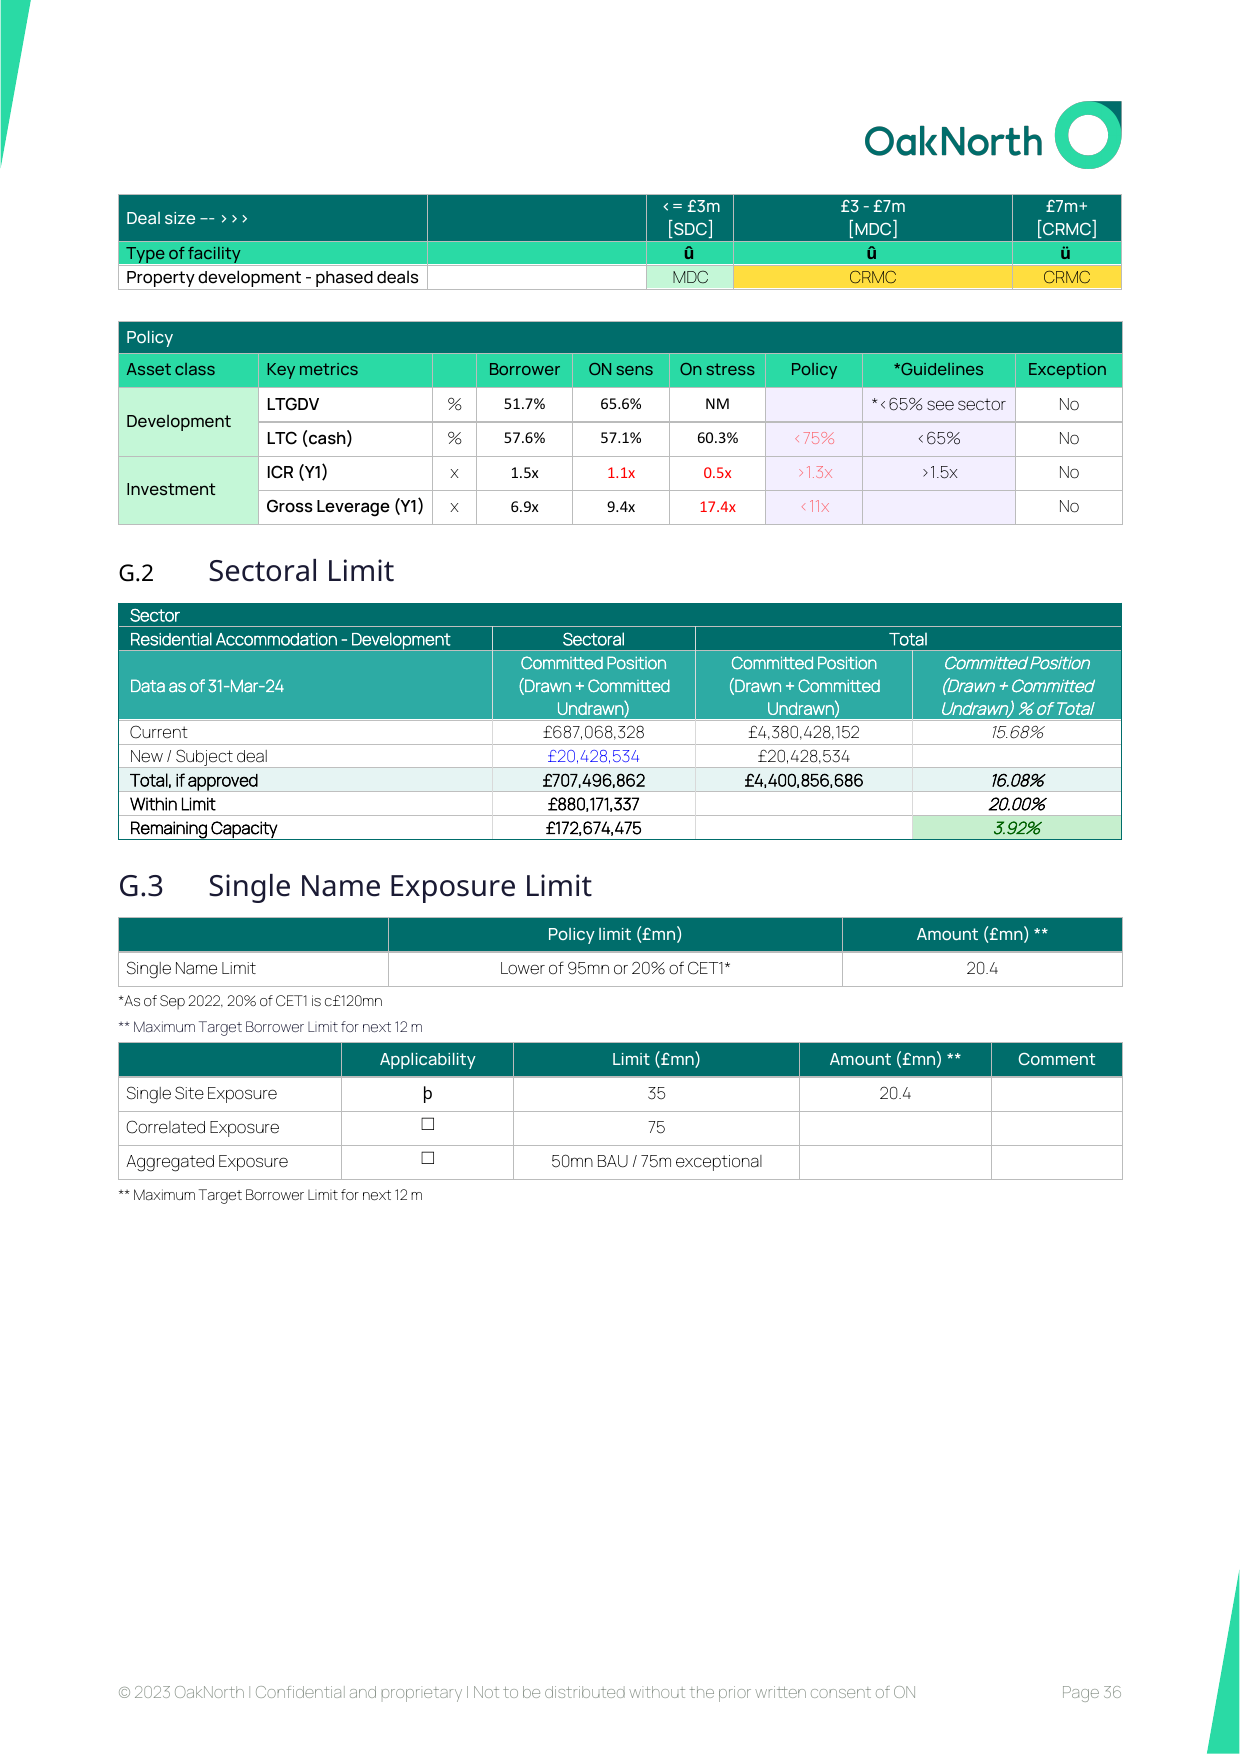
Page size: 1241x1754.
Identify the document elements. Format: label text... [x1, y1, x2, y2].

table_cell £4,400,856,686 [696, 768, 912, 791]
table_cell Committed Position (Drawn + Committed Undrawn) % of Total [913, 651, 1121, 719]
table_cell Single Site Exposure [119, 1078, 341, 1111]
table_cell 20.4 [800, 1078, 991, 1111]
table_cell Aggregated Exposure [119, 1146, 341, 1179]
table_cell 35 [514, 1078, 799, 1111]
table_cell [800, 1146, 991, 1179]
table_cell Current [119, 721, 492, 743]
table_cell 50mn BAU / 75m exceptional [514, 1146, 799, 1179]
table_cell No [1016, 423, 1122, 456]
table_cell [992, 1112, 1122, 1145]
table_cell £3 - £7m [MDC] [734, 195, 1012, 241]
table_cell [428, 242, 646, 264]
table_cell Within Limit [119, 792, 492, 815]
table_cell [992, 1146, 1122, 1179]
table_cell 17.4x [670, 491, 765, 524]
table_cell x [433, 457, 476, 490]
table_cell 15.68% [913, 721, 1121, 743]
table_cell [913, 745, 1121, 767]
table_cell £880,171,337 [493, 792, 695, 815]
table_cell No [1016, 388, 1122, 421]
table_cell Lower of 95mn or 20% of CET1* [389, 953, 842, 986]
table_cell <75% [766, 423, 862, 456]
table_cell £4,380,428,152 [696, 721, 912, 743]
table_cell [428, 266, 646, 288]
table_cell ICR (Y1) [259, 457, 432, 490]
table_header Amount (£mn) ** [843, 918, 1122, 951]
table_cell [433, 354, 476, 387]
table_header [119, 918, 388, 951]
table_cell ON sens [573, 354, 669, 387]
table_cell 60.3% [670, 423, 765, 456]
table_cell <65% [863, 423, 1015, 456]
table_cell [428, 195, 646, 241]
table_cell Borrower [477, 354, 572, 387]
table_cell CRMC [734, 266, 1012, 288]
table_cell Data as of 31-Mar-24 [119, 651, 492, 719]
table_cell LTGDV [259, 388, 432, 421]
table_cell *Guidelines [863, 354, 1015, 387]
table_cell 57.6% [477, 423, 572, 456]
table_cell Correlated Exposure [119, 1112, 341, 1145]
table_cell 20.00% [913, 792, 1121, 815]
table_cell 57.1% [573, 423, 669, 456]
table_cell LTC (cash) [259, 423, 432, 456]
table_cell £20,428,534 [493, 745, 695, 767]
table_cell CRMC [1013, 266, 1121, 288]
table_cell New / Subject deal [119, 745, 492, 767]
table_cell Exception [1016, 354, 1122, 387]
table_cell £707,496,862 [493, 768, 695, 791]
table_cell % [433, 388, 476, 421]
table_cell 9.4x [573, 491, 669, 524]
table_header Policy limit (£mn) [389, 918, 842, 951]
table_cell >1.5x [863, 457, 1015, 490]
table_cell On stress [670, 354, 765, 387]
table_cell 1.5x [477, 457, 572, 490]
table_cell 20.4 [843, 953, 1122, 986]
table_cell >1.3x [766, 457, 862, 490]
table_cell Total, if approved [119, 768, 492, 791]
table_cell 16.08% [913, 768, 1121, 791]
table_header Amount (£mn) ** [800, 1043, 991, 1076]
table_header Applicability [342, 1043, 513, 1076]
table_cell 0.5x [670, 457, 765, 490]
table_cell <11x [766, 491, 862, 524]
table_header Sector [119, 604, 1121, 626]
table_cell Single Name Limit [119, 953, 388, 986]
table_header Limit (£mn) [514, 1043, 799, 1076]
table_cell Policy [766, 354, 862, 387]
table_cell [647, 242, 733, 264]
table_cell £172,674,475 [493, 816, 695, 839]
table_cell NM [670, 388, 765, 421]
text Sectoral Limit [118, 550, 1122, 590]
table_cell £687,068,328 [493, 721, 695, 743]
table_header [119, 1043, 341, 1076]
table_cell [863, 491, 1015, 524]
table_cell Committed Position (Drawn + Committed Undrawn) [696, 651, 912, 719]
table_cell [766, 388, 862, 421]
table_cell [696, 792, 912, 815]
text *As of Sep 2022, 20% of CET1 is c£120mn [118, 991, 1122, 1011]
table_cell 75 [514, 1112, 799, 1145]
picture [838, 89, 1123, 180]
table_cell [734, 242, 1012, 264]
table_cell Remaining Capacity [119, 816, 492, 839]
table_cell Gross Leverage (Y1) [259, 491, 432, 524]
text ** Maximum Target Borrower Limit for next 12 m [118, 1016, 1122, 1036]
table_cell 6.9x [477, 491, 572, 524]
table_cell [696, 816, 912, 839]
table_cell Residential Accommodation - Development [119, 627, 492, 650]
table_cell MDC [647, 266, 733, 288]
table_cell 65.6% [573, 388, 669, 421]
table_cell [800, 1112, 991, 1145]
table_header Comment [992, 1043, 1122, 1076]
table_cell <= £3m [SDC] [647, 195, 733, 241]
table_cell Key metrics [259, 354, 432, 387]
table_cell 1.1x [573, 457, 669, 490]
table_cell £7m+ [CRMC] [1013, 195, 1121, 241]
table_cell Sectoral [493, 627, 695, 650]
text Single Name Exposure Limit [118, 865, 1122, 904]
table_cell % [433, 423, 476, 456]
table_cell £20,428,534 [696, 745, 912, 767]
table_cell Committed Position (Drawn + Committed Undrawn) [493, 651, 695, 719]
table_cell Property development - phased deals [119, 266, 427, 288]
table_cell 51.7% [477, 388, 572, 421]
table_cell [992, 1078, 1122, 1111]
table_cell Investment [119, 457, 258, 524]
table_cell No [1016, 457, 1122, 490]
table_cell Total [696, 627, 1121, 650]
table_cell x [433, 491, 476, 524]
text ** Maximum Target Borrower Limit for next 12 m [118, 1184, 1122, 1204]
table_cell [1013, 242, 1121, 264]
table_cell 3.92% [913, 816, 1121, 839]
table_cell No [1016, 491, 1122, 524]
table_cell Development [119, 388, 258, 456]
table_cell Type of facility [119, 242, 427, 264]
table_cell *<65% see sector [863, 388, 1015, 421]
table_cell Deal size --- >>> [119, 195, 427, 241]
table_cell Asset class [119, 354, 258, 387]
table_header Policy [119, 322, 1122, 353]
